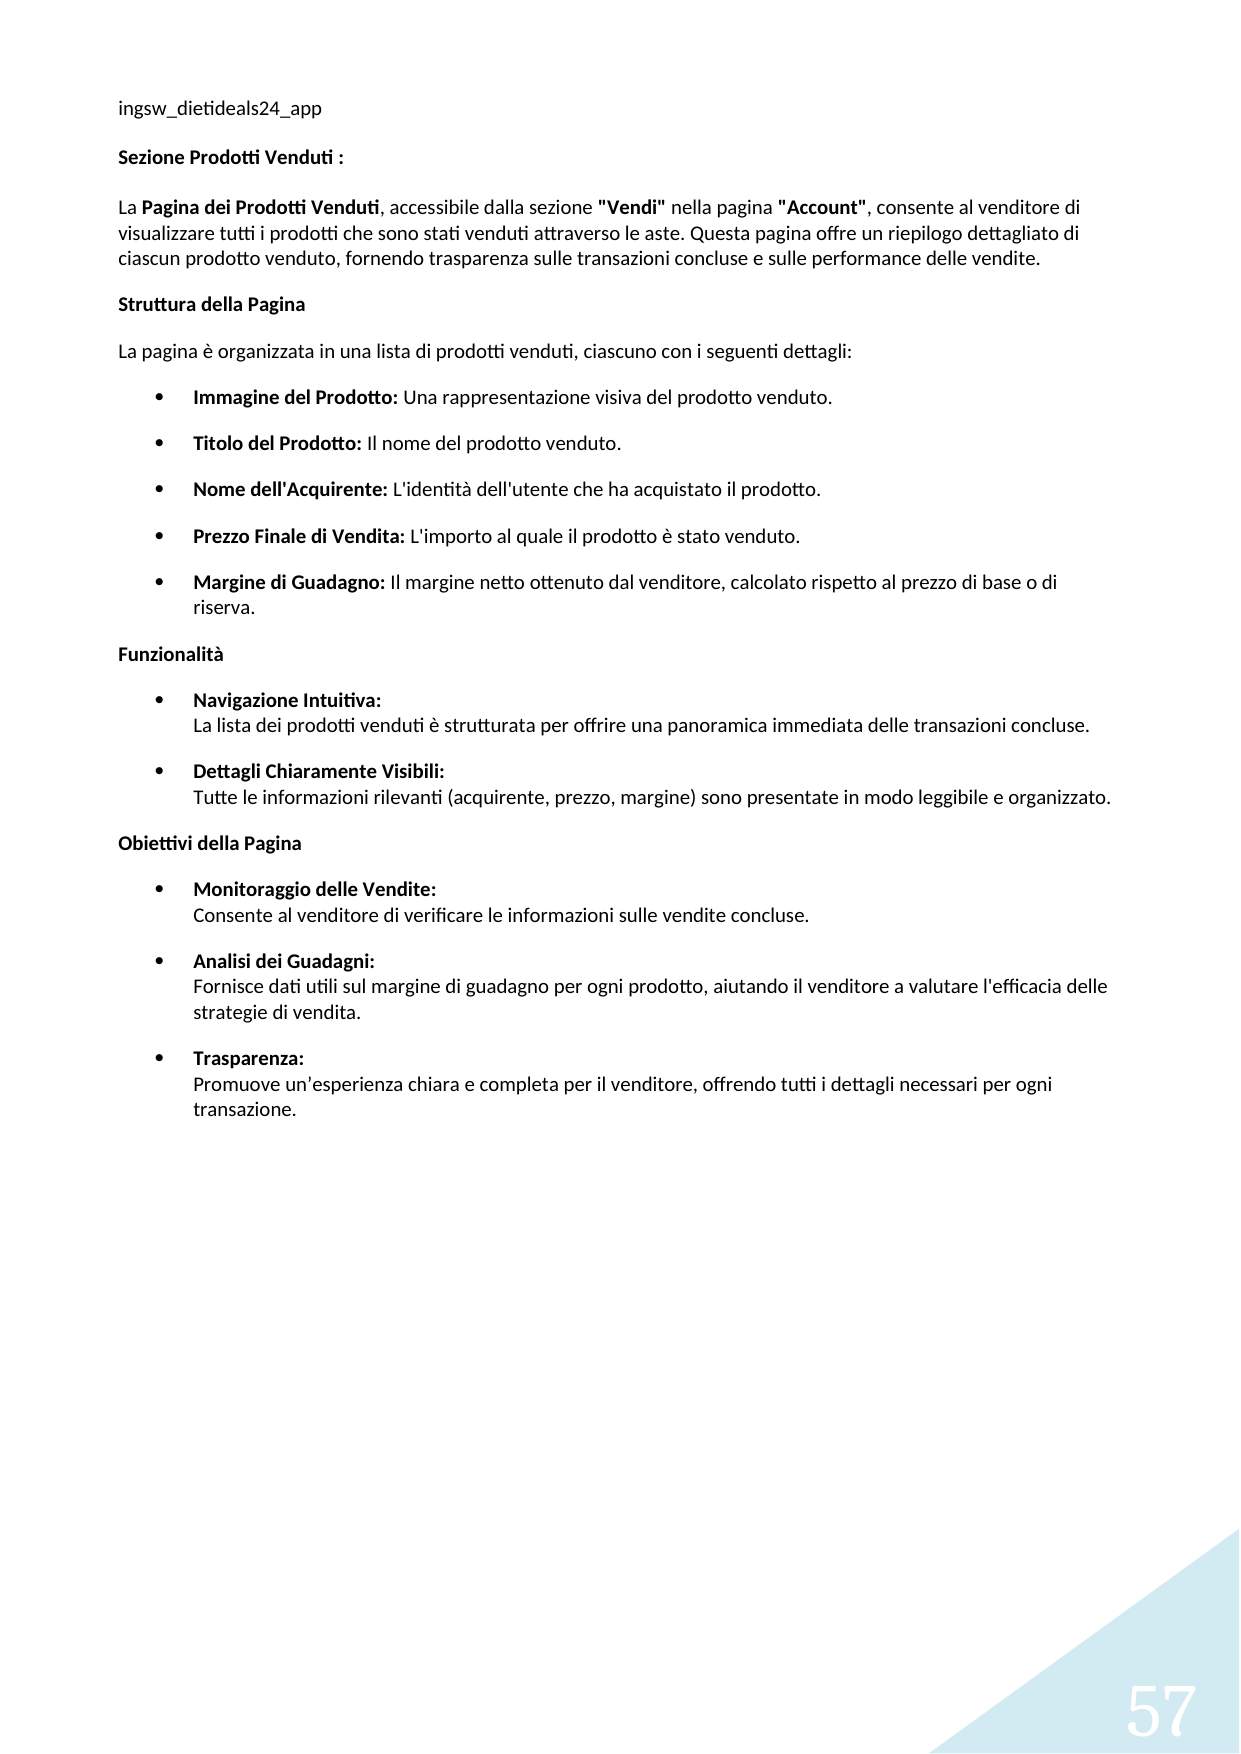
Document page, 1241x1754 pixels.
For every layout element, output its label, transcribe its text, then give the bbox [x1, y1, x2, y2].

list Analisi dei Guadagni: Fornisce dati utili sul margine di guadagno per ogni prodotto, aiutando il venditore a valutare l'efficacia delle strategie di vendita. [156, 948, 1122, 1024]
text Struttura della Pagina [118, 292, 1122, 317]
list Monitoraggio delle Vendite: Consente al venditore di verificare le informazioni sulle vendite concluse. [156, 877, 1122, 927]
list Trasparenza: Promuove un’esperienza chiara e completa per il venditore, offrendo tutti i dettagli necessari per ogni transazione. [156, 1045, 1122, 1122]
text Obiettivi della Pagina [118, 830, 1122, 856]
list Prezzo Finale di Vendita: L'importo al quale il prodotto è stato venduto. [156, 523, 1122, 548]
text La Pagina dei Prodotti Venduti, accessibile dalla sezione "Vendi" nella pagina "Account", consente al venditore di visualizzare tutti i prodotti che sono stati venduti attraverso le aste. Questa pagina offre un riepilogo dettagliato di ciascun prodotto venduto, fornendo trasparenza sulle transazioni concluse e sulle performance delle vendite. [118, 194, 1122, 271]
list Navigazione Intuitiva: La lista dei prodotti venduti è strutturata per offrire una panoramica immediata delle transazioni concluse. [156, 687, 1122, 738]
list Nome dell'Acquirente: L'identità dell'utente che ha acquistato il prodotto. [156, 477, 1122, 502]
list Titolo del Prodotto: Il nome del prodotto venduto. [156, 430, 1122, 456]
list Margine di Guadagno: Il margine netto ottenuto dal venditore, calcolato rispetto al prezzo di base o di riserva. [156, 569, 1122, 620]
list Immagine del Prodotto: Una rappresentazione visiva del prodotto venduto. [156, 384, 1122, 409]
text La pagina è organizzata in una lista di prodotti venduti, ciascuno con i seguenti dettagli: [118, 338, 1122, 363]
list Dettagli Chiaramente Visibili: Tutte le informazioni rilevanti (acquirente, prezzo, margine) sono presentate in modo leggibile e organizzato. [156, 759, 1122, 809]
text Funzionalità [118, 641, 1122, 666]
text Sezione Prodotti Venduti : [118, 144, 1122, 170]
